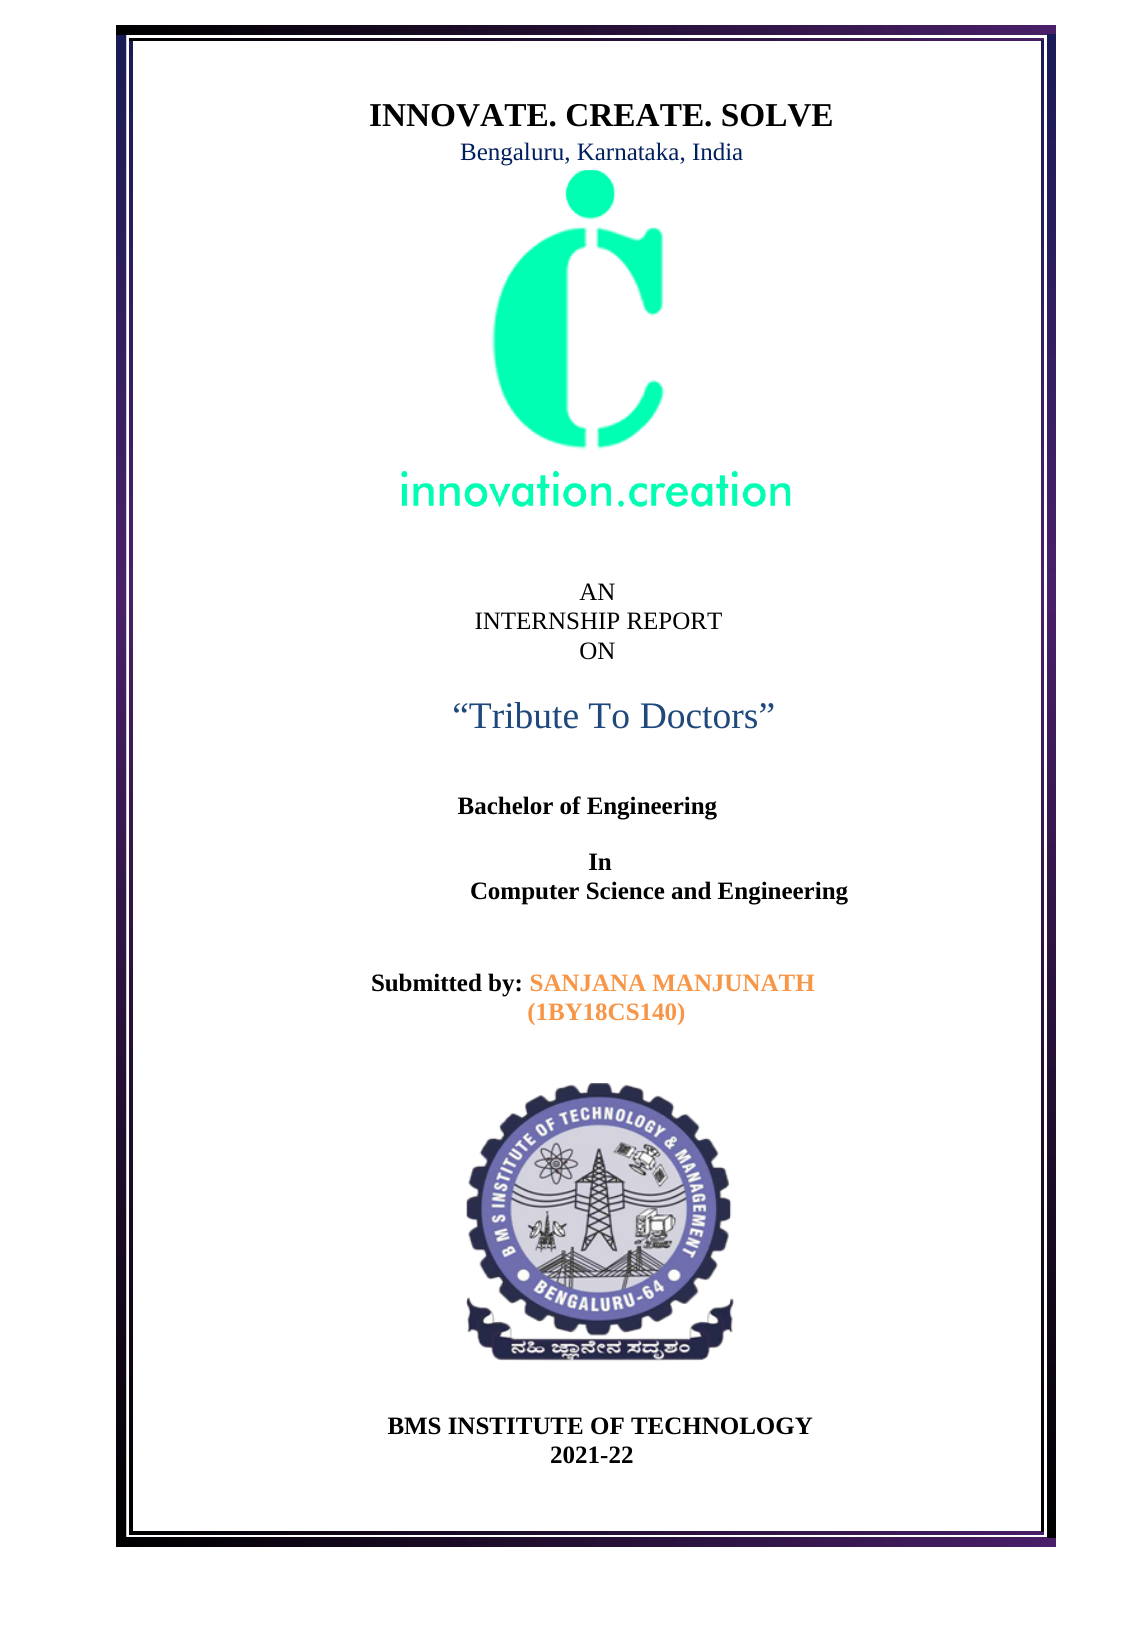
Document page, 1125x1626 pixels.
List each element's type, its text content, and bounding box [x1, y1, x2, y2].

text BMS INSTITUTE OF TECHNOLOGY [39, 1411, 1085, 1439]
picture [116, 25, 1056, 694]
text INNOVATE. CREATE. SOLVE [160, 96, 1043, 134]
subtitle 2021-22 [39, 1440, 1037, 1468]
picture [116, 1026, 1056, 1411]
subtitle Submitted by: SANJANA MANJUNATH [39, 968, 1085, 997]
subtitle In [39, 848, 729, 876]
subtitle Computer Science and Engineering [160, 876, 1037, 904]
picture [116, 1439, 1056, 1547]
text ON [579, 636, 1085, 665]
text AN INTERNSHIP REPORT [474, 577, 751, 635]
text Bengaluru, Karnataka, India [160, 137, 1043, 166]
picture [116, 737, 1056, 968]
subtitle Bachelor of Engineering [39, 792, 729, 820]
text “Tribute To Doctors” [39, 694, 1085, 737]
subtitle (1BY18CS140) [39, 997, 1085, 1026]
